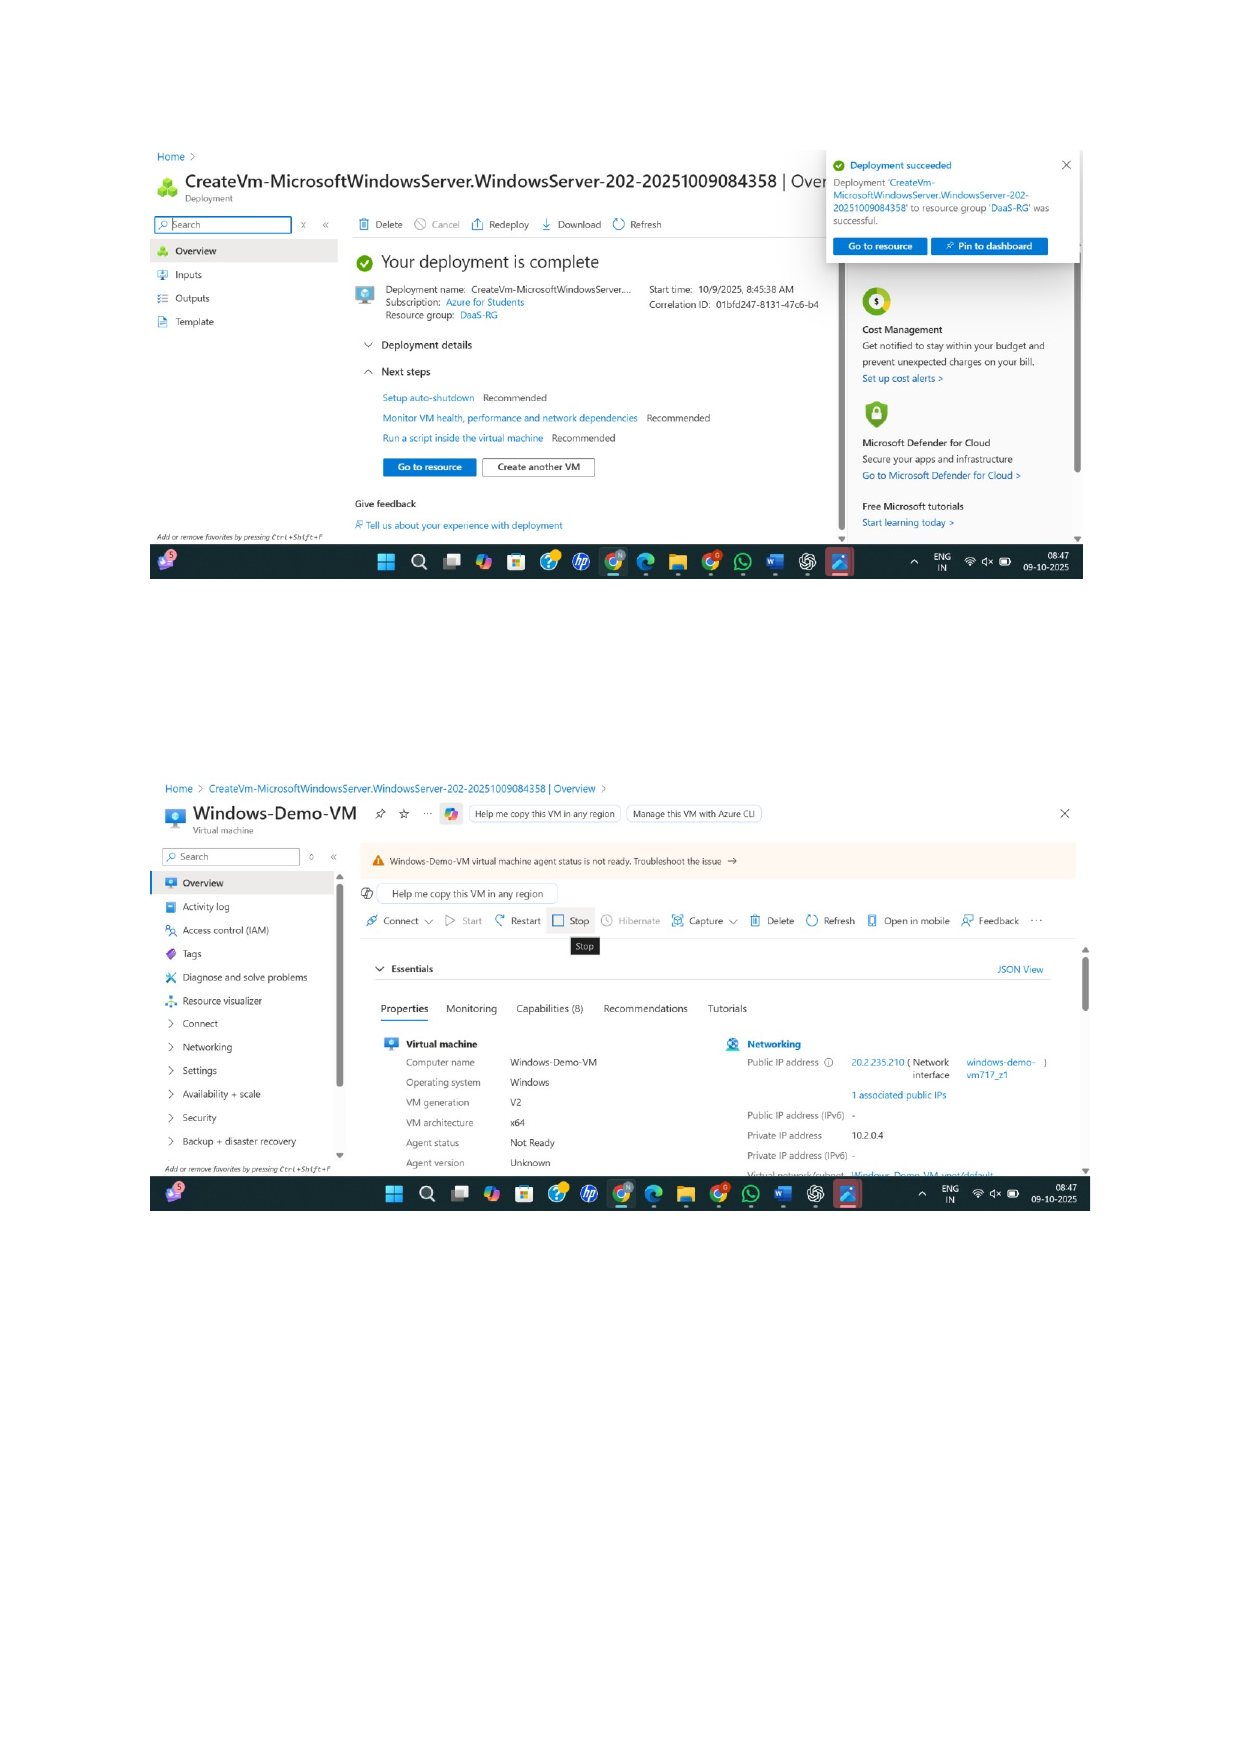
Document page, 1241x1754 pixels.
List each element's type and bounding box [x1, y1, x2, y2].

picture [150, 777, 1091, 1211]
picture [150, 150, 1083, 579]
